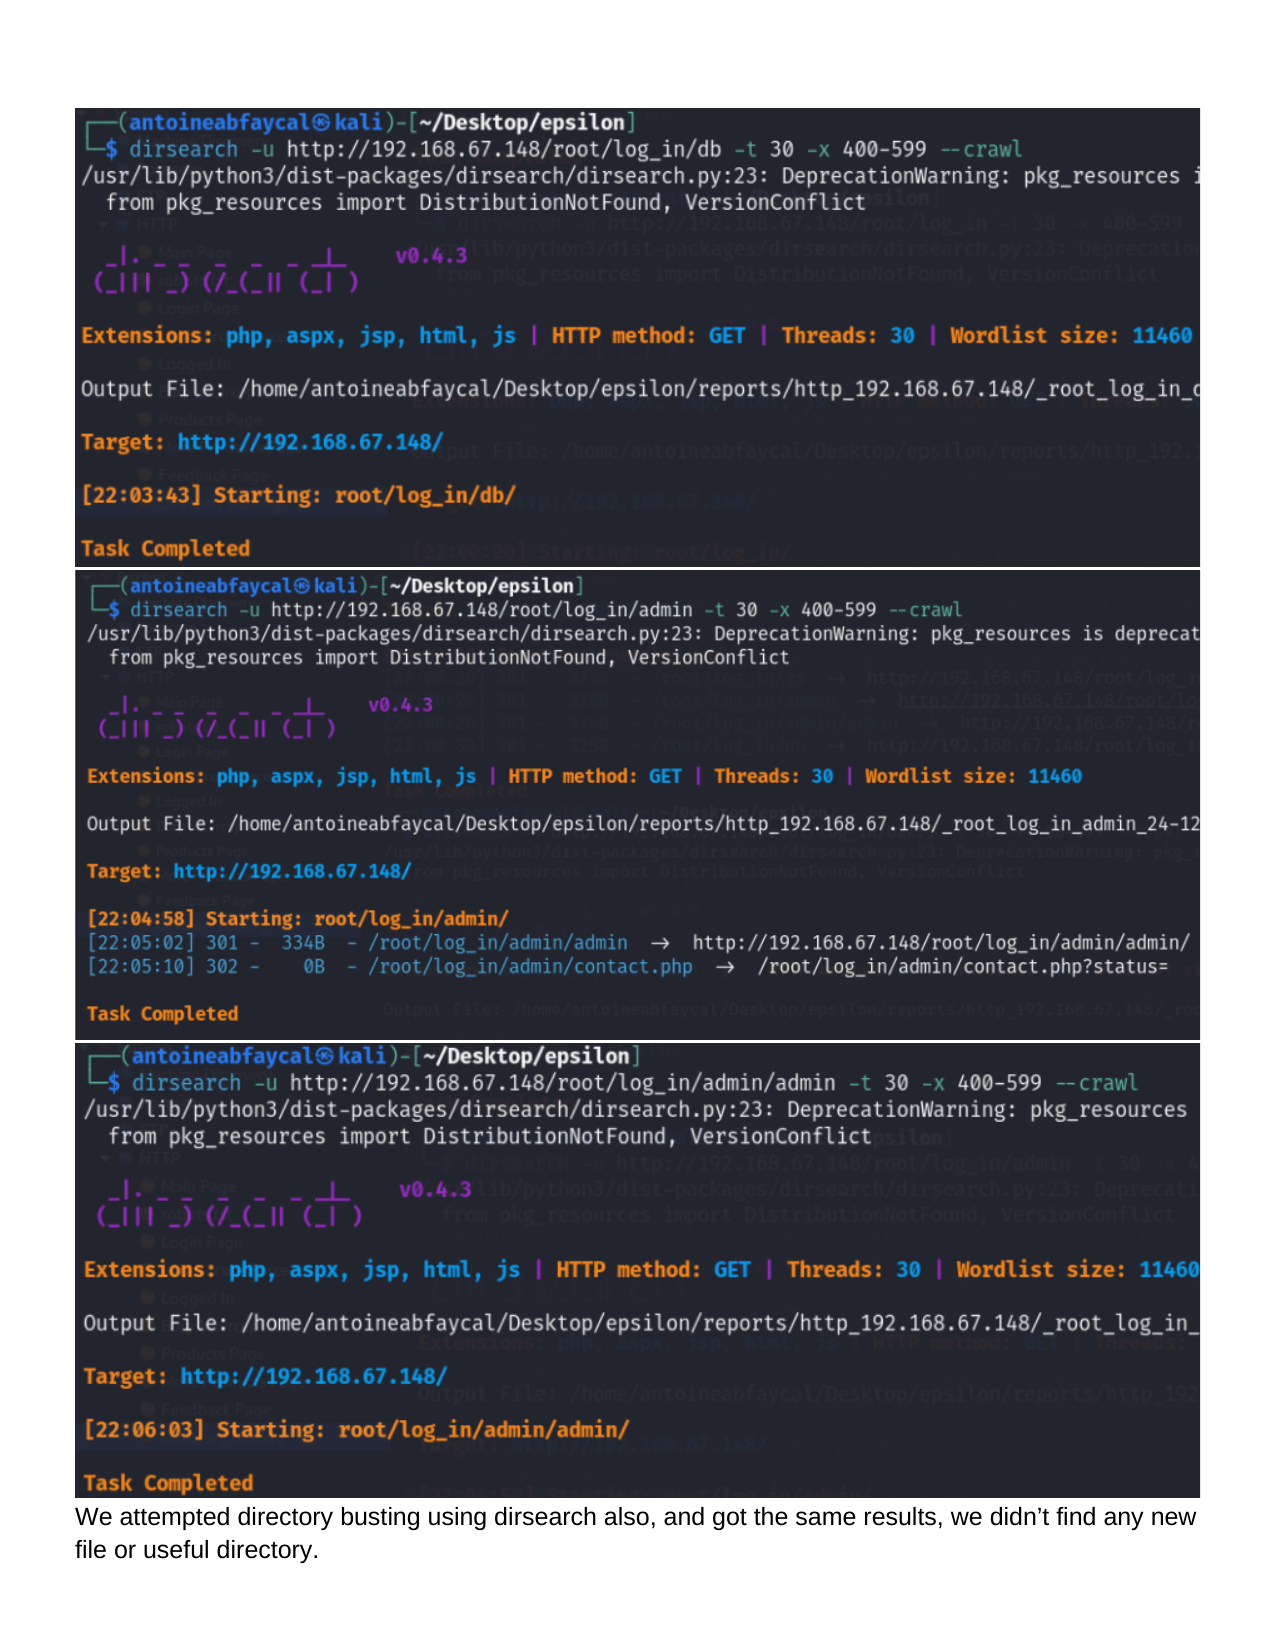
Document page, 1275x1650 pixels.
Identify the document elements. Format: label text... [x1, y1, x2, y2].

picture [75, 1043, 1200, 1498]
picture [75, 108, 1200, 567]
picture [75, 570, 1200, 1040]
text We attempted directory busting using dirsearch also, and got the same results, we didn’t find any new file or useful directory. [75, 1502, 1200, 1564]
